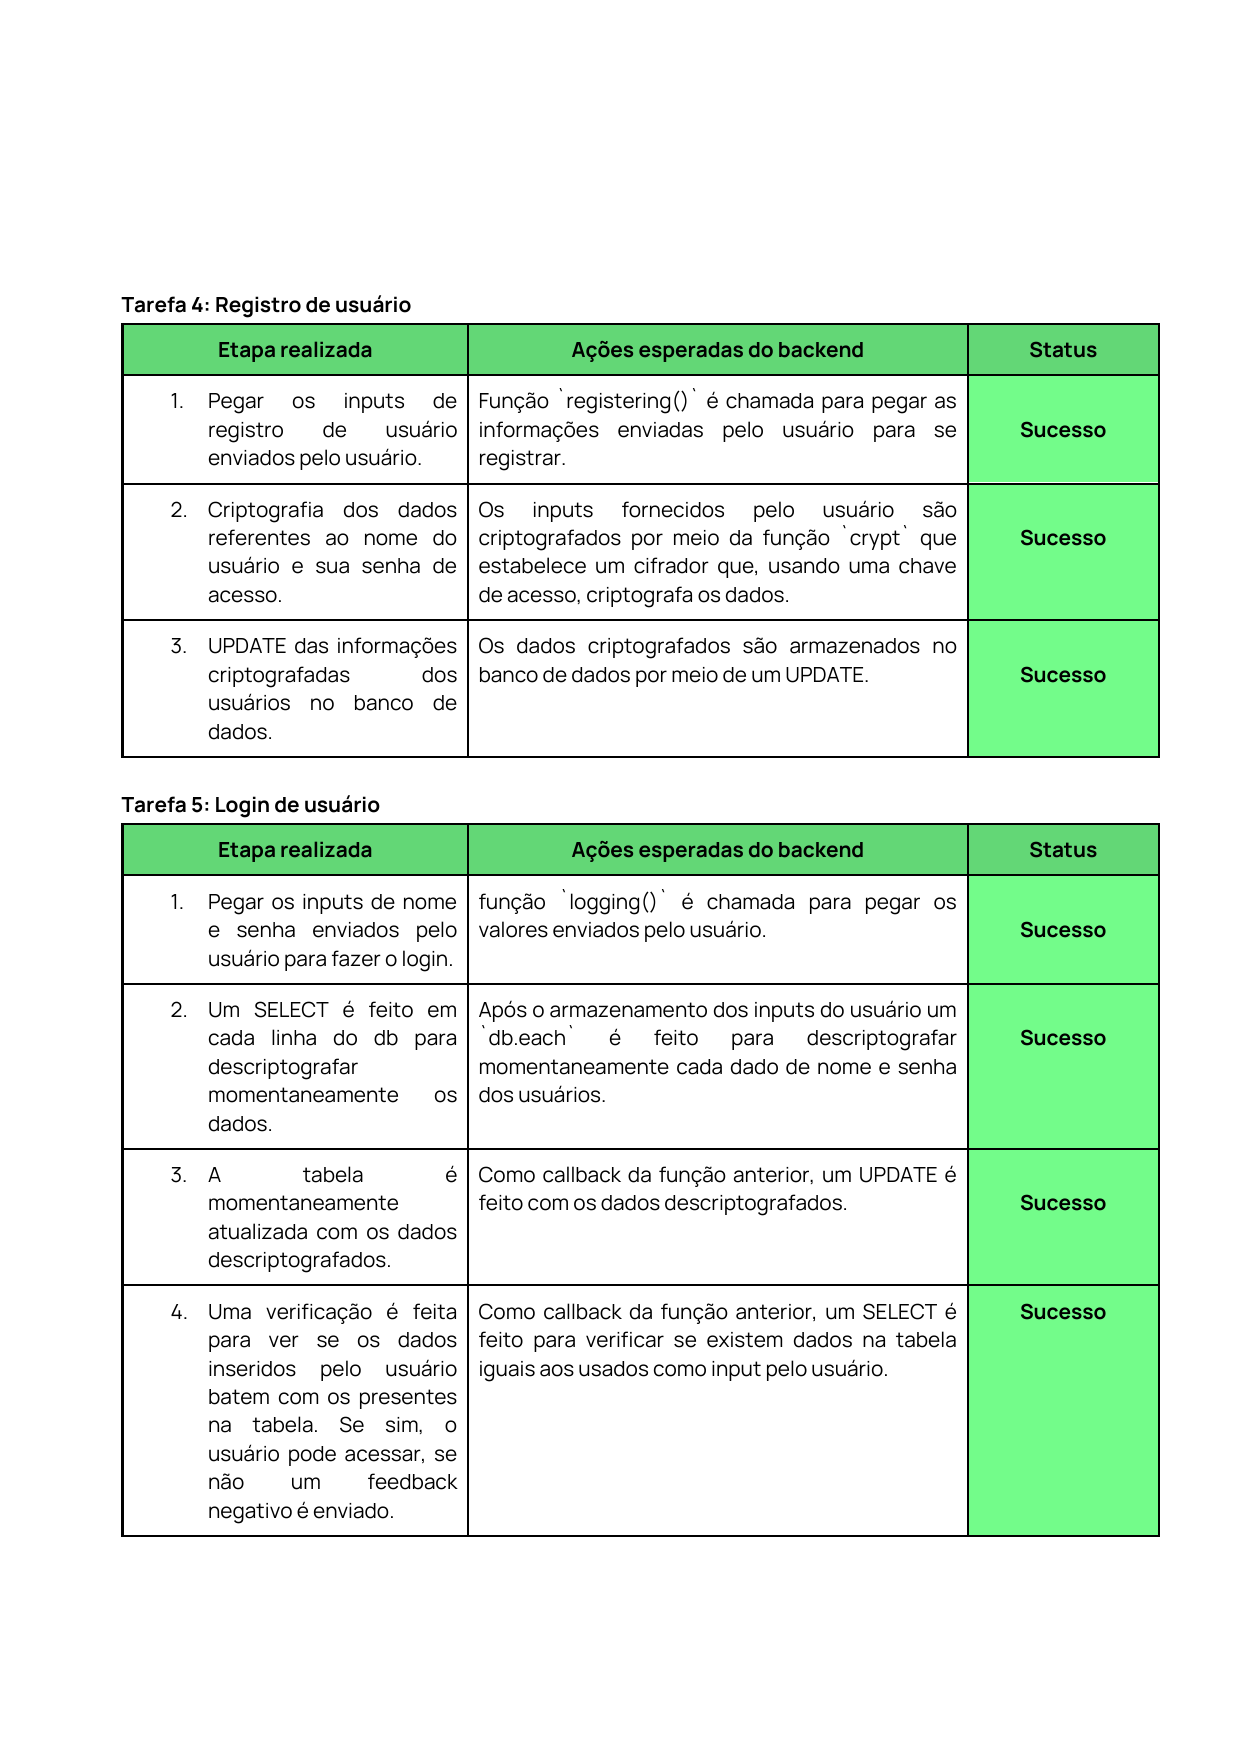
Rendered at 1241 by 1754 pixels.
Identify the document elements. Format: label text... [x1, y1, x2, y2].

table_header Ações esperadas do backend [469, 325, 967, 374]
table_header Ações esperadas do backend [469, 825, 967, 874]
table_cell função `logging()` é chamada para pegar os valores enviados pelo usuário. [469, 876, 967, 983]
table_header Status [969, 325, 1158, 374]
table_cell Os dados criptografados são armazenados no banco de dados por meio de um UPDATE. [469, 621, 967, 756]
table_cell Sucesso [969, 1150, 1158, 1284]
table_cell Função `registering()` é chamada para pegar as informações enviadas pelo usuário para se registrar. [469, 376, 967, 482]
table_cell Pegar os inputs de registro de usuário enviados pelo usuário. [124, 376, 467, 482]
table_cell Sucesso [969, 1286, 1158, 1535]
text Tarefa 4: Registro de usuário [121, 290, 1165, 319]
text Tarefa 5: Login de usuário [121, 790, 1165, 819]
table_cell UPDATE das informações criptografadas dos usuários no banco de dados. [124, 621, 467, 756]
table_cell Uma verificação é feita para ver se os dados inseridos pelo usuário batem com os presentes na tabela. Se sim, o usuário pode acessar, se não um feedback negativo é enviado. [124, 1286, 467, 1535]
table_cell Sucesso [969, 376, 1158, 482]
table_header Status [969, 825, 1158, 874]
table_cell Um SELECT é feito em cada linha do db para descriptografar momentaneamente os dados. [124, 985, 467, 1148]
table_cell Sucesso [969, 985, 1158, 1148]
table_cell Após o armazenamento dos inputs do usuário um `db.each` é feito para descriptografar momentaneamente cada dado de nome e senha dos usuários. [469, 985, 967, 1148]
table_cell Sucesso [969, 621, 1158, 756]
table_header Etapa realizada [124, 325, 467, 374]
table_cell Criptografia dos dados referentes ao nome do usuário e sua senha de acesso. [124, 485, 467, 619]
table_header Etapa realizada [124, 825, 467, 874]
table_cell Como callback da função anterior, um UPDATE é feito com os dados descriptografados. [469, 1150, 967, 1284]
table_cell Os inputs fornecidos pelo usuário são criptografados por meio da função `crypt` que estabelece um cifrador que, usando uma chave de acesso, criptografa os dados. [469, 485, 967, 619]
table_cell Pegar os inputs de nome e senha enviados pelo usuário para fazer o login. [124, 876, 467, 983]
table_cell Como callback da função anterior, um SELECT é feito para verificar se existem dados na tabela iguais aos usados como input pelo usuário. [469, 1286, 967, 1535]
table_cell Sucesso [969, 876, 1158, 983]
table_cell Sucesso [969, 485, 1158, 619]
table_cell A tabela é momentaneamente atualizada com os dados descriptografados. [124, 1150, 467, 1284]
